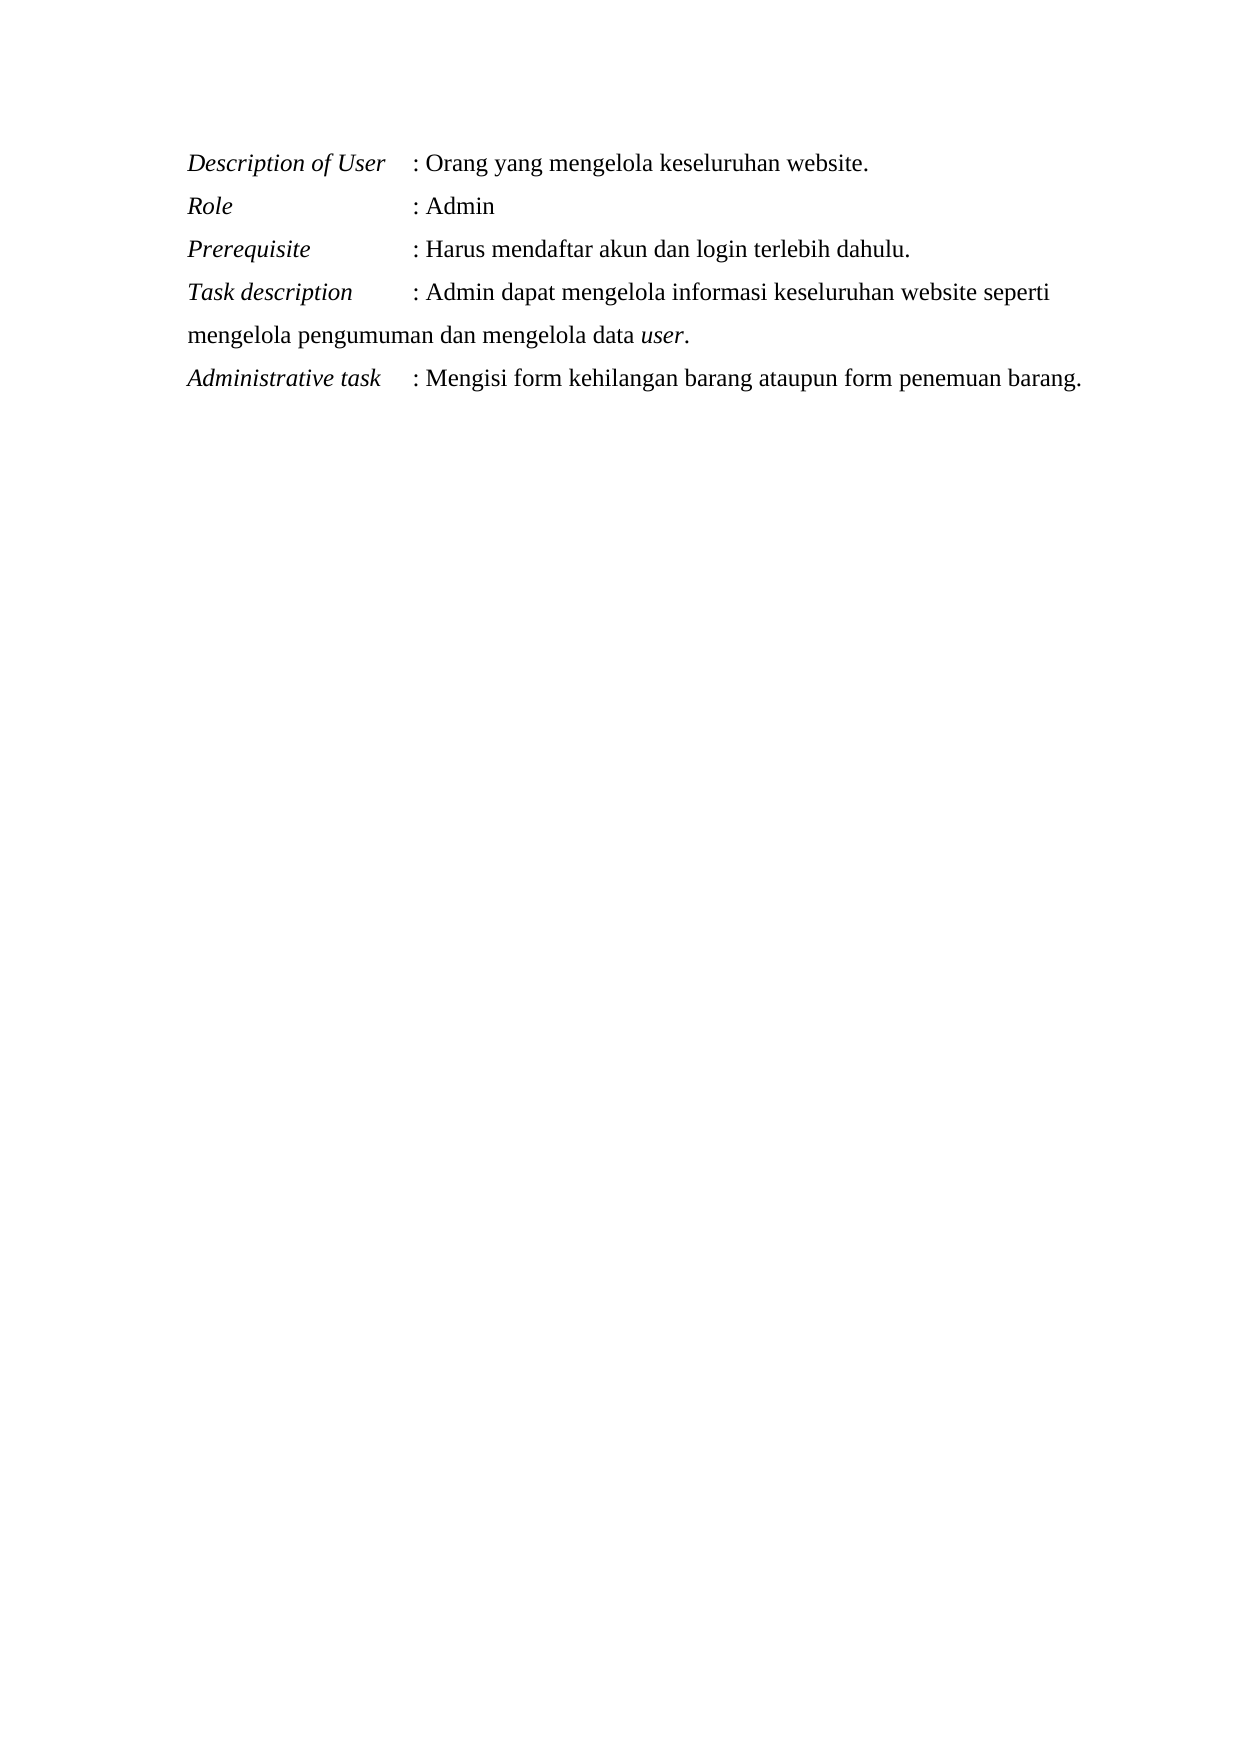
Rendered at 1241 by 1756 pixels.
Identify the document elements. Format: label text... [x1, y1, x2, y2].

text Administrative task : Mengisi form kehilangan barang ataupun form penemuan barang. [187, 363, 1092, 392]
text Role : Admin [187, 191, 1092, 219]
text Prerequisite : Harus mendaftar akun dan login terlebih dahulu. [187, 234, 1092, 263]
text Task description : Admin dapat mengelola informasi keseluruhan website seperti mengelola pengumuman dan mengelola data user. [187, 277, 1092, 349]
text Description of User : Orang yang mengelola keseluruhan website. [187, 148, 1092, 176]
